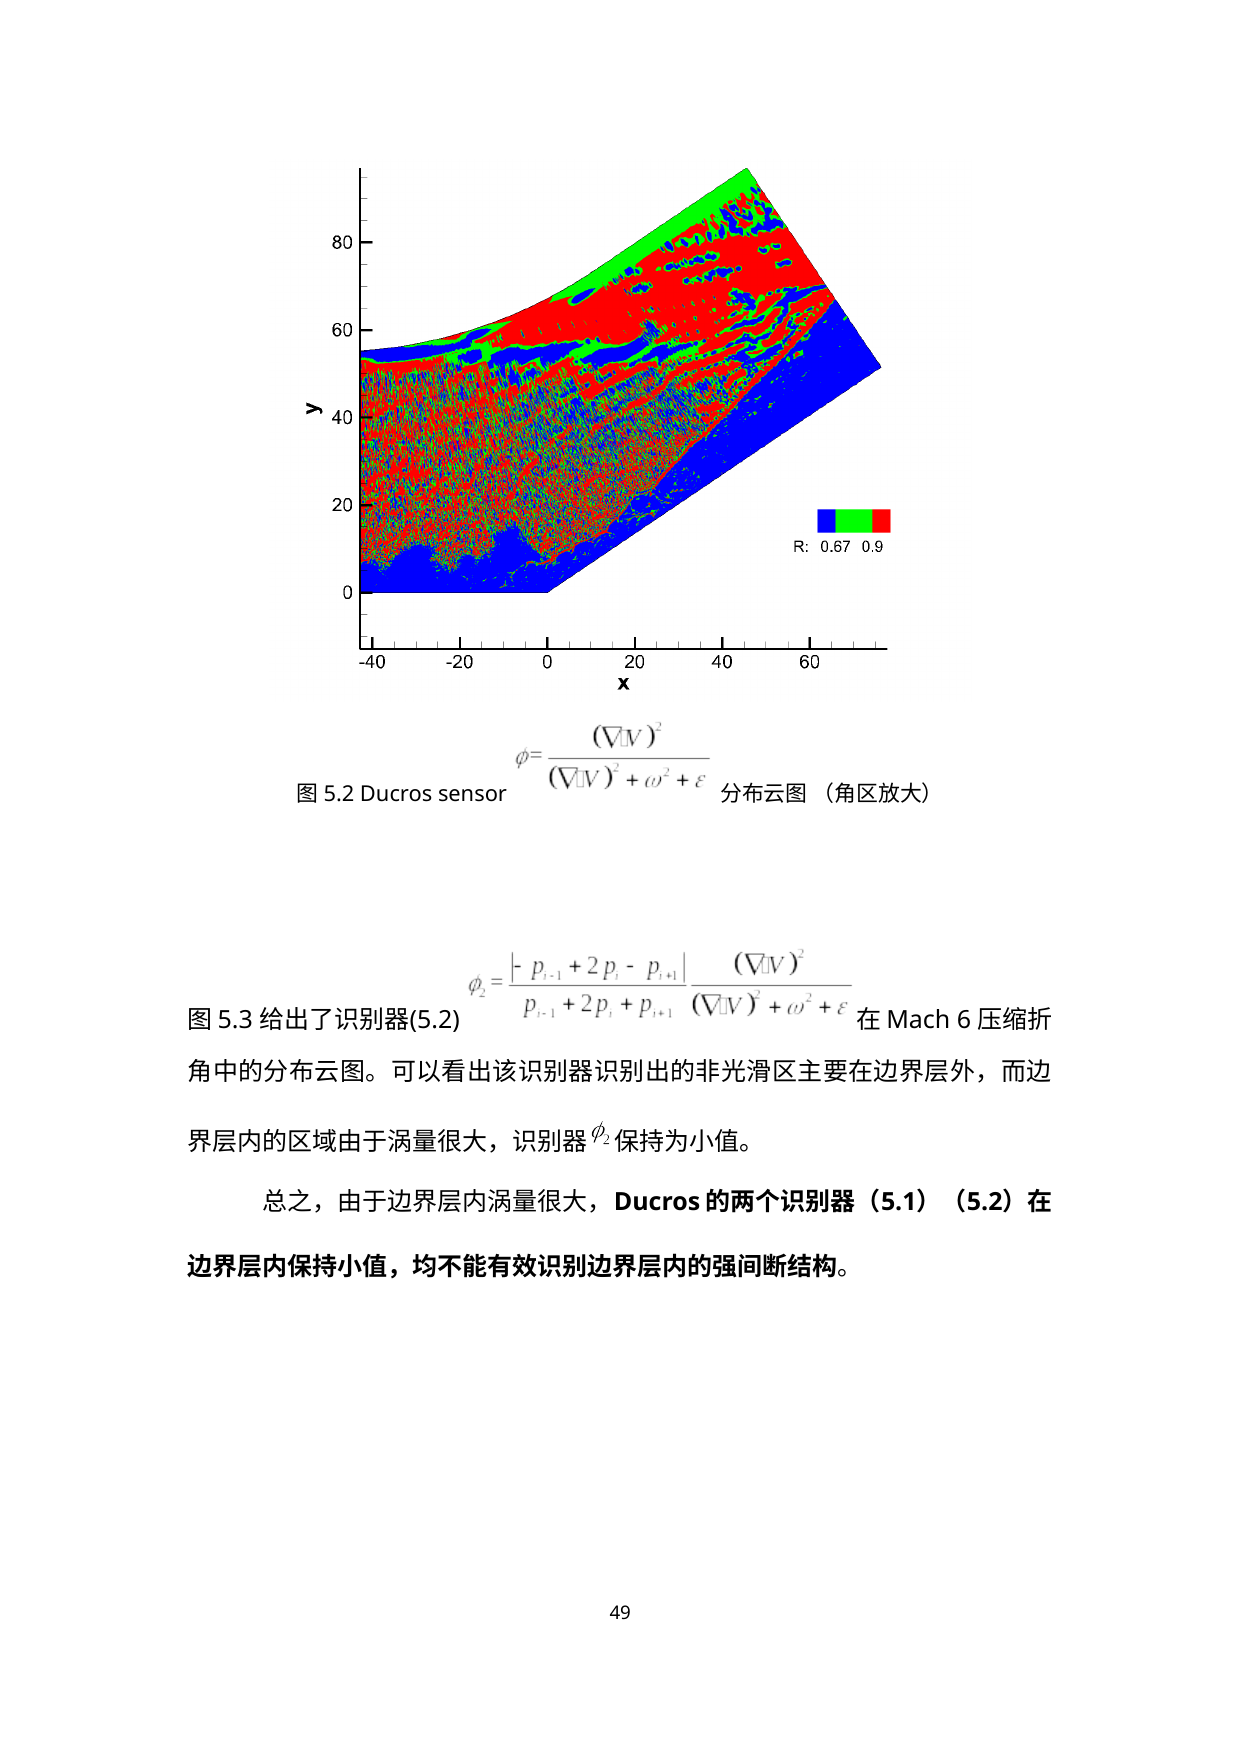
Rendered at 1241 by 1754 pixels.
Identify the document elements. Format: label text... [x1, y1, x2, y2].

text 总之，由于边界层内涡量很大，Ducros的两个识别器（5.1）（5.2）在边界层内保持小值，均不能有效识别边界层内的强间断结构。 [187, 1167, 1053, 1297]
text 图5.3 给出了识别器(5.2) 在Mach 6 压缩折角中的分布云图。可以看出该识别器识别出的非光滑区主要在边界层外，而边界层内的区域由于涡量很大，识别器保持为小值。 [187, 940, 1053, 1167]
text 图 5.2 Ducros sensor 分布云图 （角区放大） [187, 712, 1053, 810]
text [187, 160, 1053, 712]
picture [268, 159, 972, 702]
